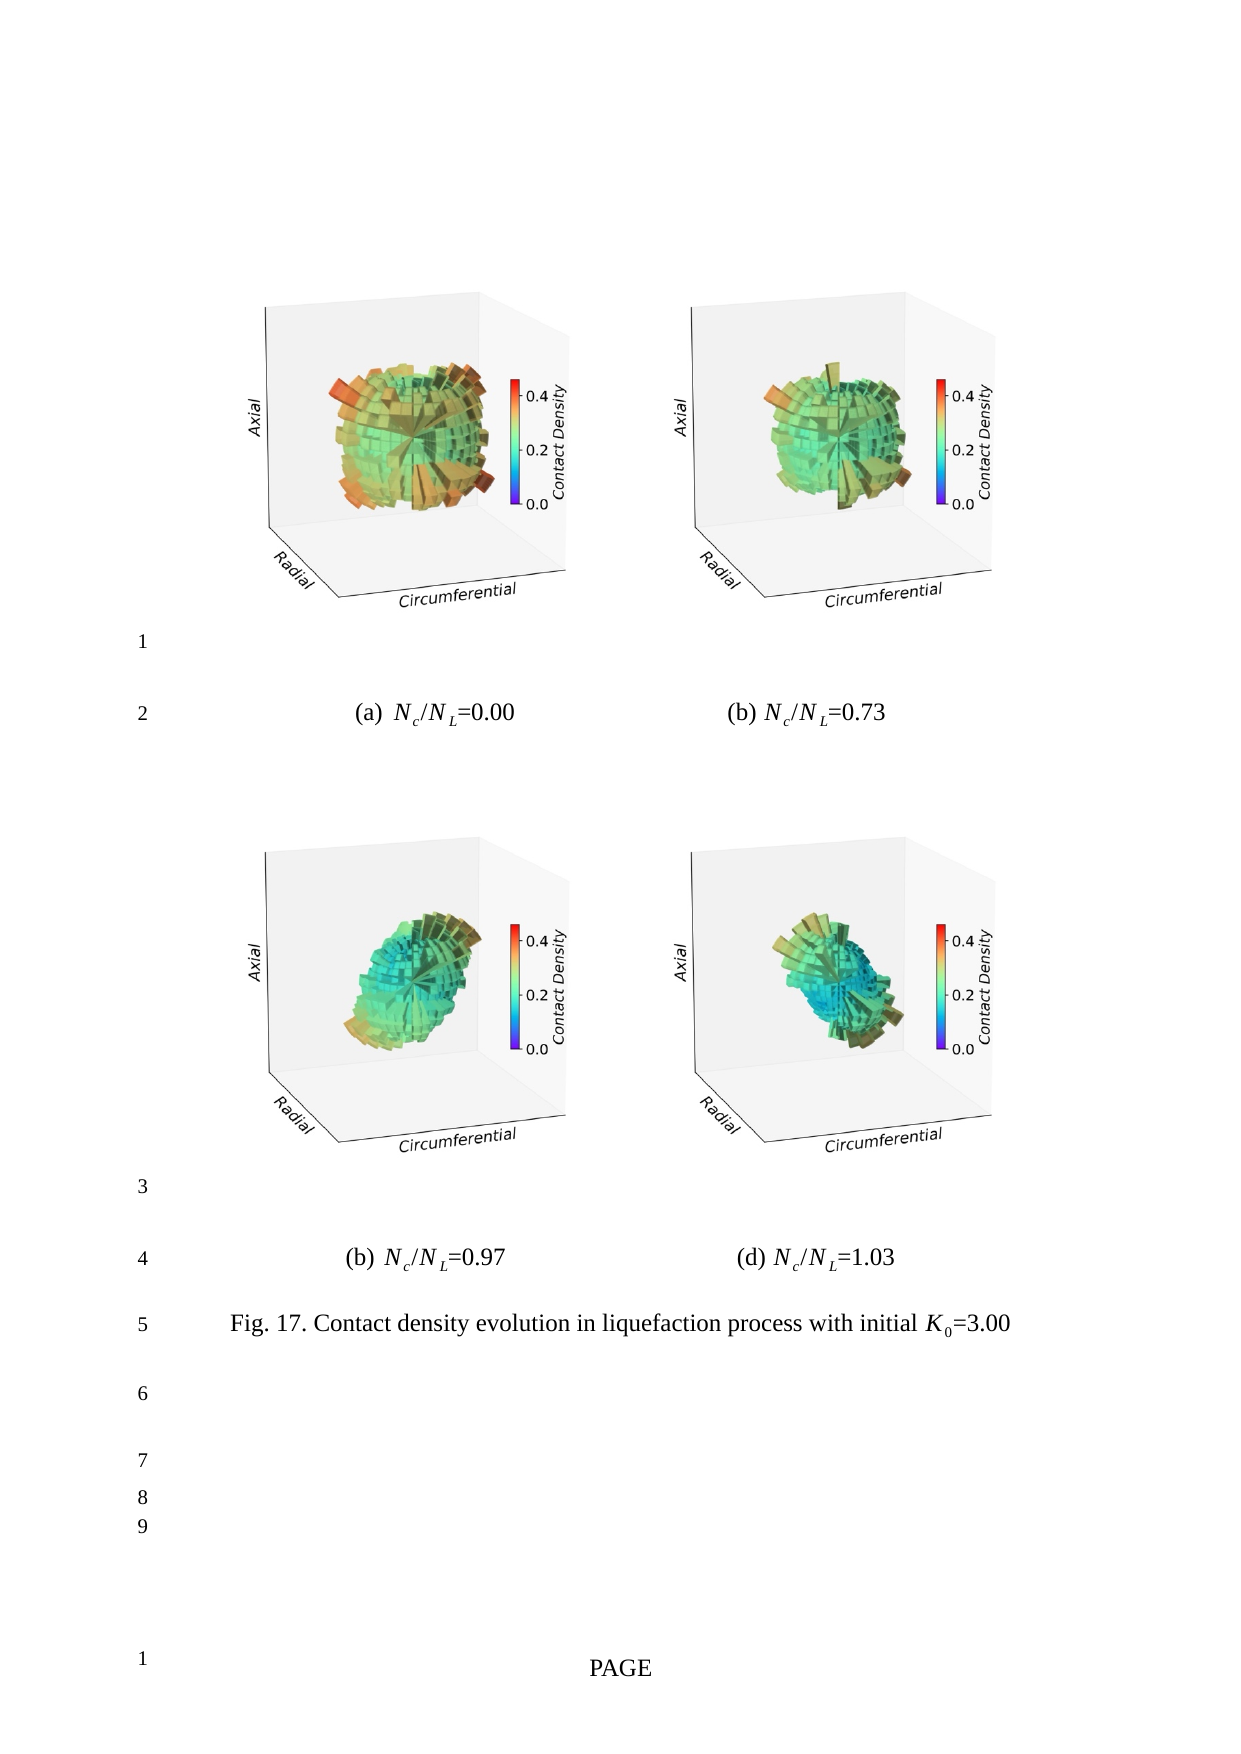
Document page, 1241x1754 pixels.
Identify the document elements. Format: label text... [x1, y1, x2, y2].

picture [626, 780, 1040, 1194]
list /=0.97 (d) /=1.03 [177, 1241, 1063, 1278]
picture [200, 235, 614, 649]
picture [626, 235, 1040, 649]
picture [200, 780, 614, 1194]
list /=0.00 (b) /=0.73 [177, 696, 1063, 733]
text Fig. 17. Contact density evolution in liquefaction process with initial =3.00 [177, 1307, 1063, 1344]
